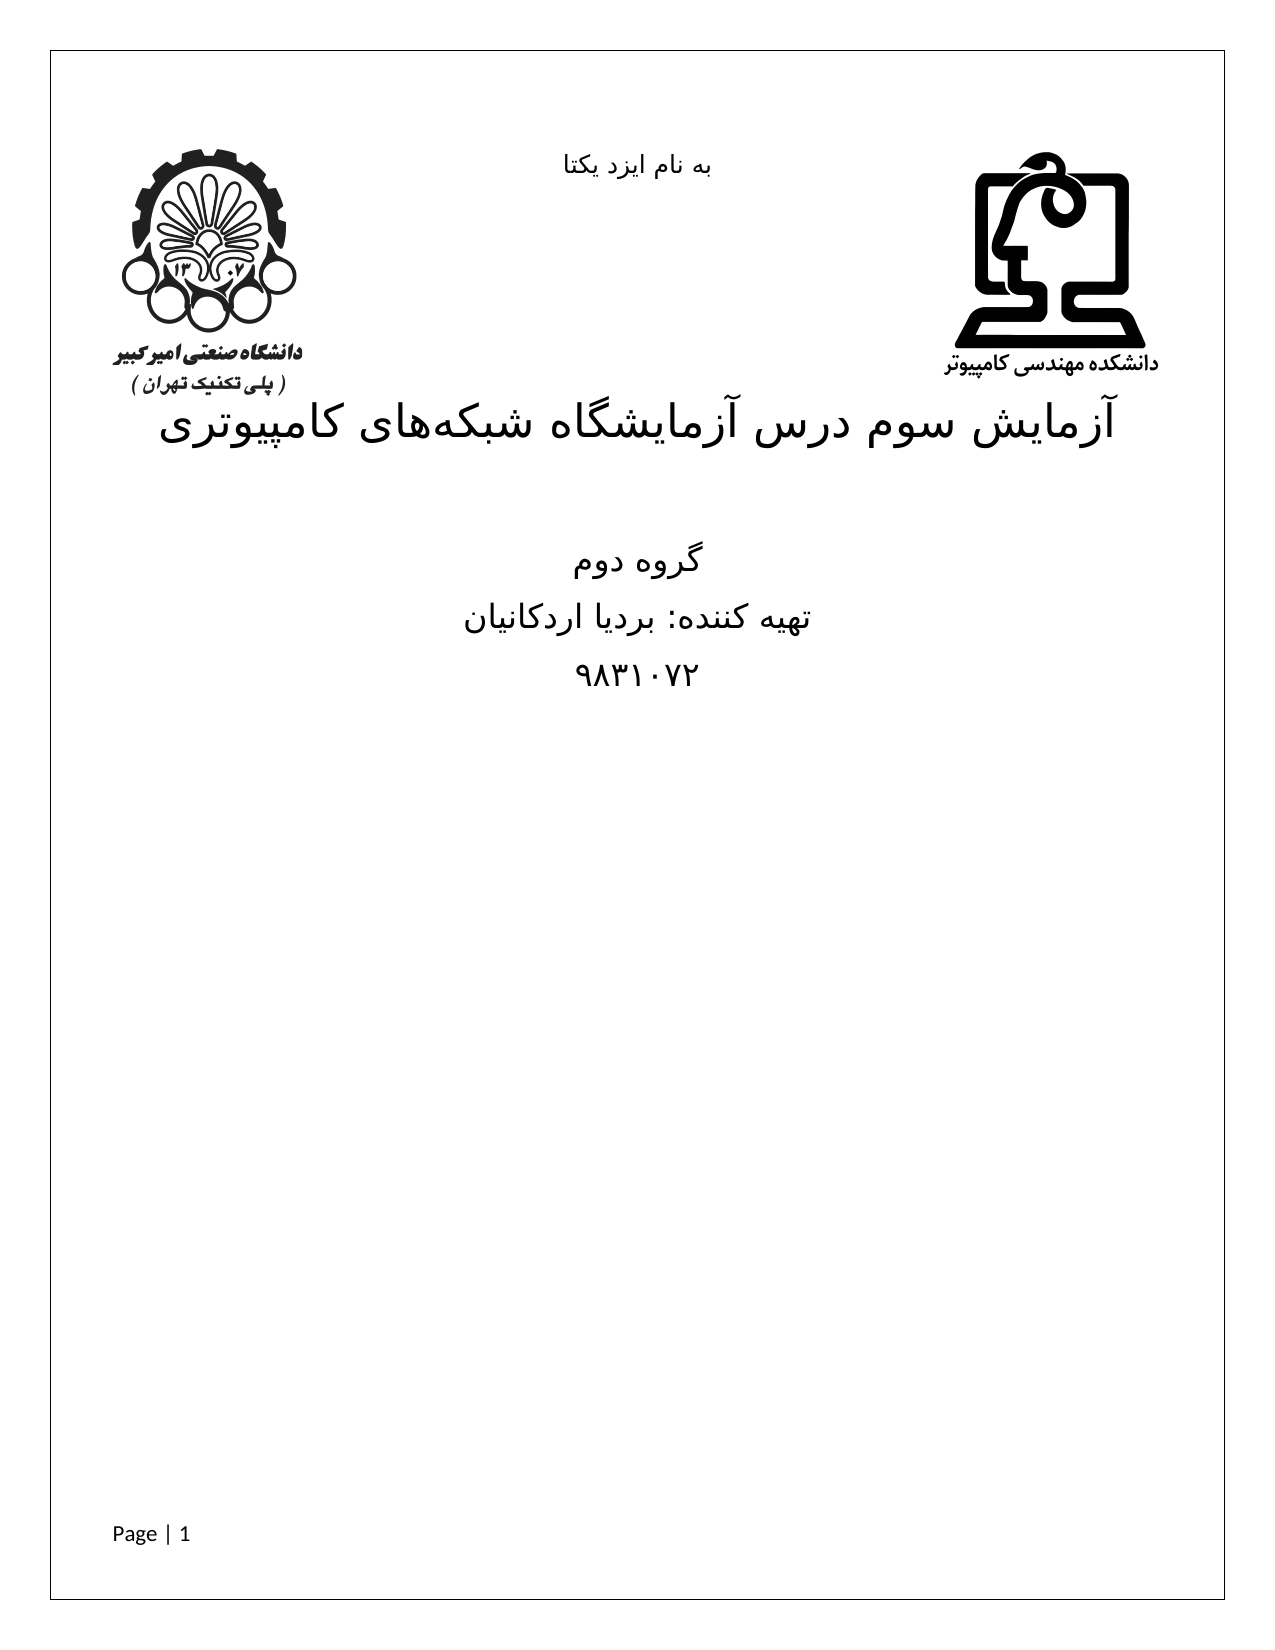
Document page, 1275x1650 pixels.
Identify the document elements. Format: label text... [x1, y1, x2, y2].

text تهیه کننده: بردیا اردکانیان [112, 598, 1162, 637]
text ۹۸۳۱۰۷۲ [112, 655, 1162, 694]
picture [938, 149, 1163, 384]
text گروه دوم [112, 540, 1162, 579]
text به نام ایزد یکتا [112, 150, 1162, 179]
picture [112, 179, 303, 395]
text آزمایش سوم درس آزمایشگاه شبکه‌های کامپیوتری [112, 395, 1162, 448]
